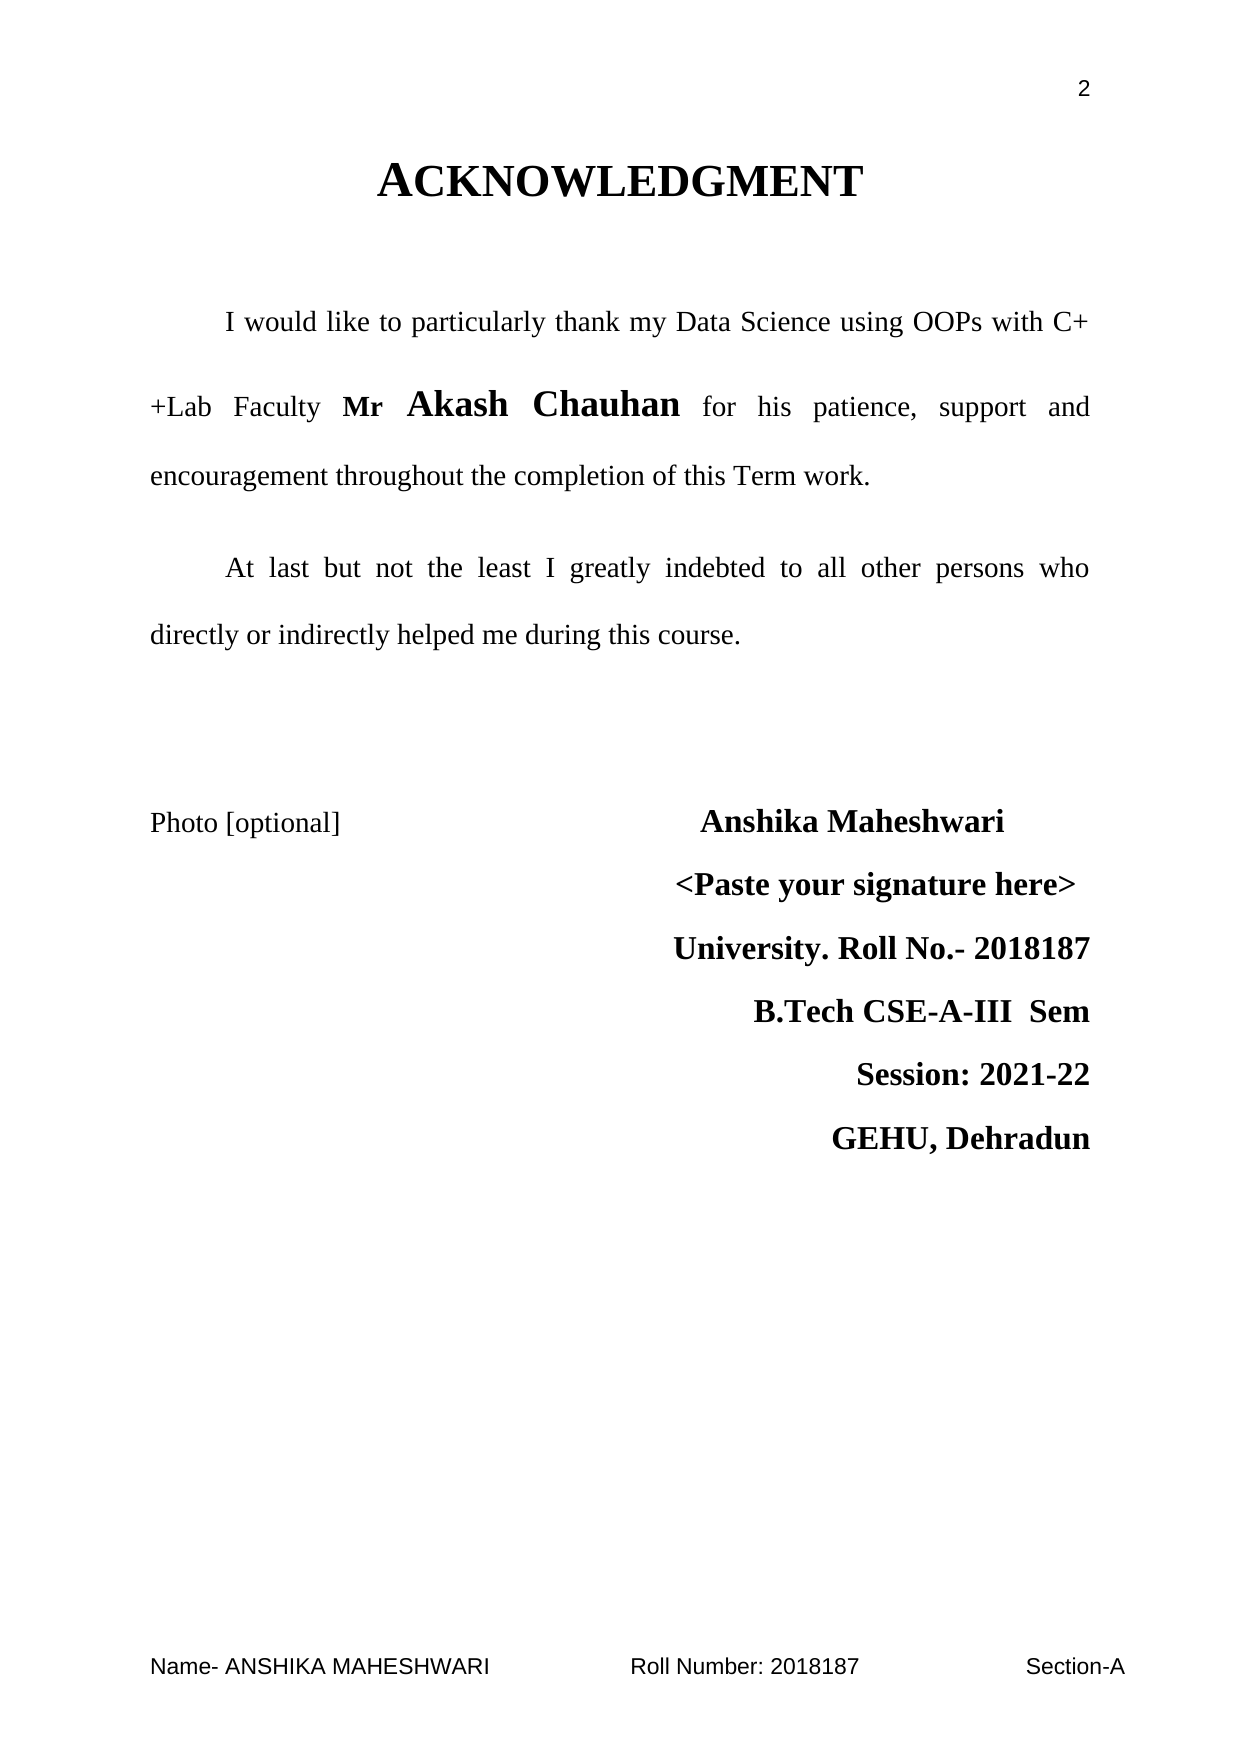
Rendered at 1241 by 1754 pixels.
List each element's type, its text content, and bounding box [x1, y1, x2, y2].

text Photo [optional] Anshika Maheshwari [150, 801, 1090, 839]
text B.Tech CSE-A-III Sem [150, 991, 1090, 1029]
text At last but not the least I greatly indebted to all other persons who directly or indirectly helped me during this course. [150, 550, 1090, 651]
text ACKNOWLEDGMENT [150, 150, 1090, 207]
text GEHU, Dehradun [150, 1118, 1090, 1156]
text I would like to particularly thank my Data Science using OOPs with C++Lab Faculty Mr Akash Chauhan for his patience, support and encouragement throughout the completion of this Term work. [150, 304, 1090, 491]
text University. Roll No.- 2018187 [150, 928, 1090, 966]
text <Paste your signature here> [150, 864, 1090, 903]
text Session: 2021-22 [150, 1054, 1090, 1093]
